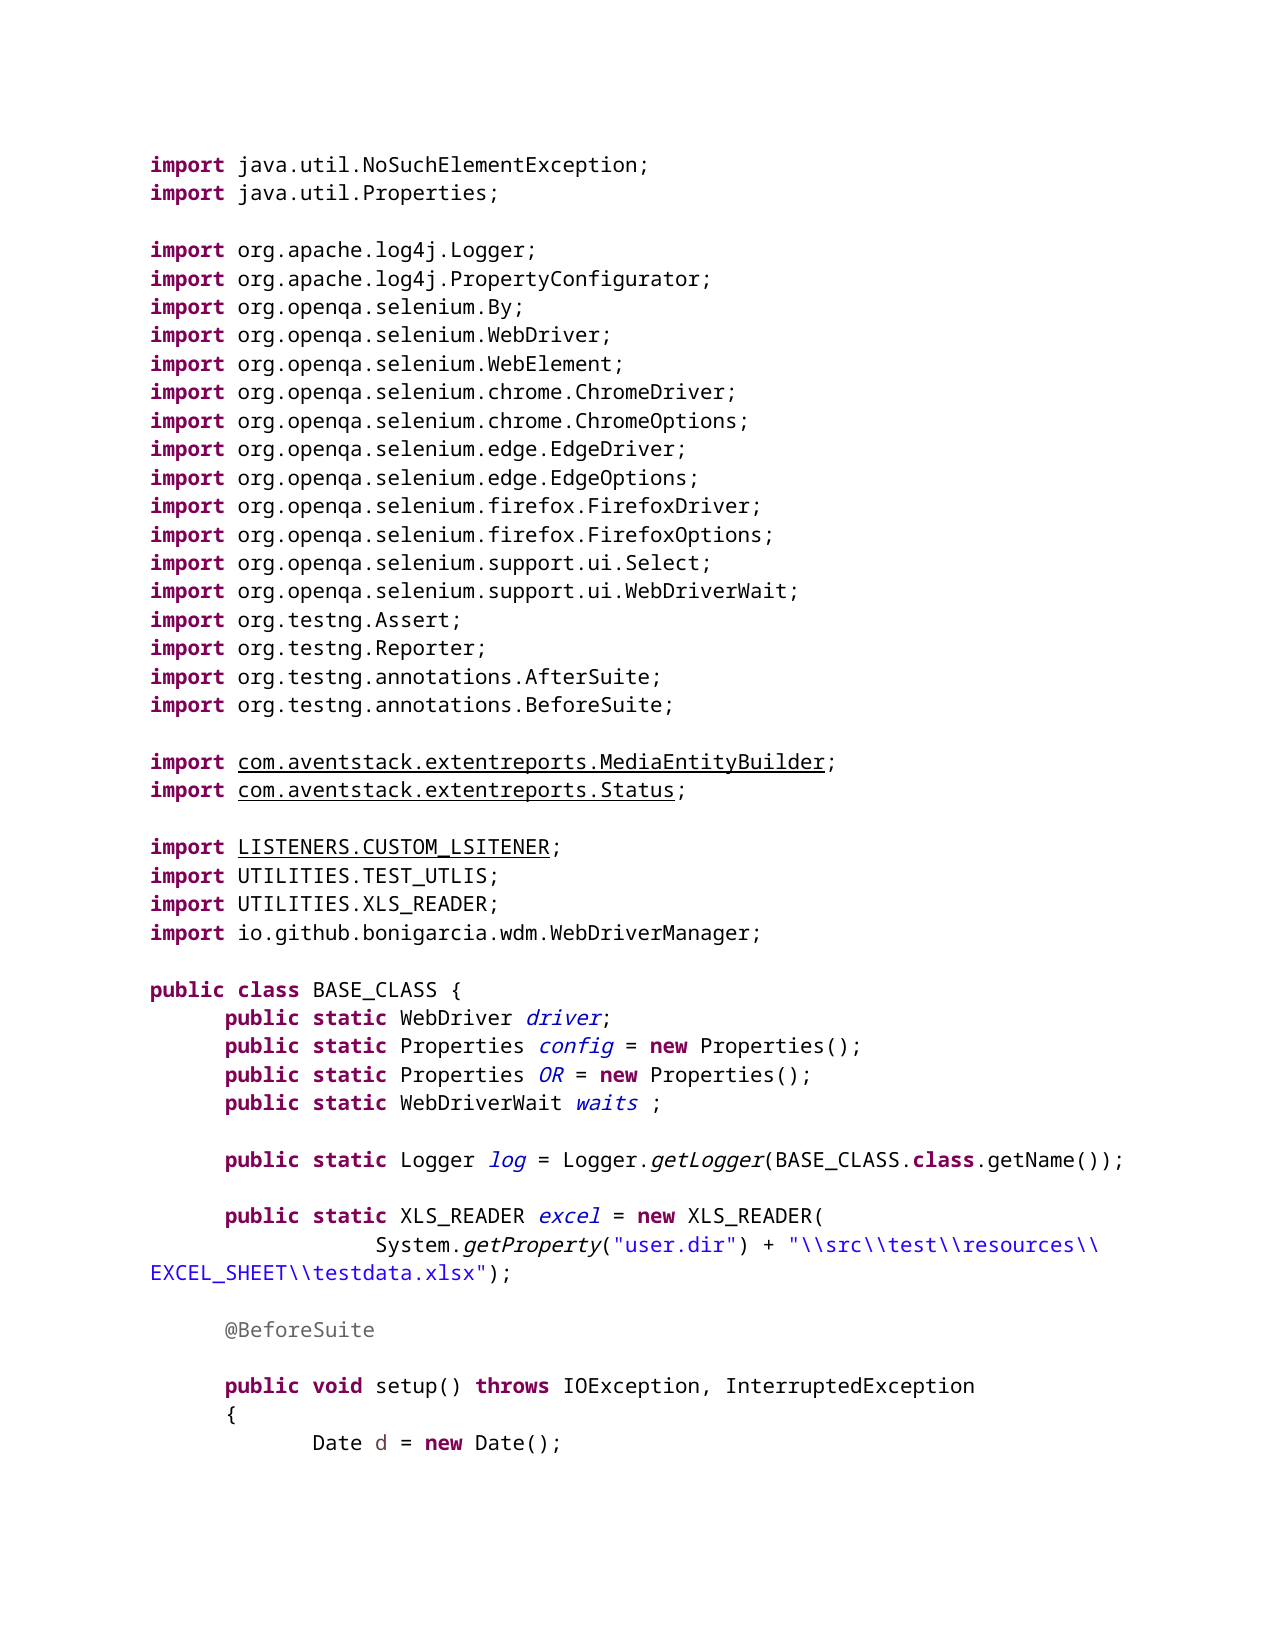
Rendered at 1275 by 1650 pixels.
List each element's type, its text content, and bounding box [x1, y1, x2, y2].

text System.getProperty("user.dir") + "\\src\\test\\resources\\EXCEL_SHEET\\testdata.xlsx"); [150, 1230, 1125, 1287]
text import com.aventstack.extentreports.MediaEntityBuilder; [150, 747, 1125, 776]
text import LISTENERS.CUSTOM_LSITENER; [150, 832, 1125, 861]
text import io.github.bonigarcia.wdm.WebDriverManager; [150, 918, 1125, 946]
text import com.aventstack.extentreports.Status; [150, 776, 1125, 804]
text import org.openqa.selenium.firefox.FirefoxDriver; [150, 491, 1125, 520]
text import org.testng.annotations.BeforeSuite; [150, 690, 1125, 719]
text import java.util.Properties; [150, 178, 1125, 207]
text public static XLS_READER excel = new XLS_READER( [150, 1201, 1125, 1230]
text public void setup() throws IOException, InterruptedException [150, 1371, 1125, 1399]
text import org.testng.Assert; [150, 605, 1125, 633]
text import org.openqa.selenium.support.ui.WebDriverWait; [150, 577, 1125, 605]
text import UTILITIES.XLS_READER; [150, 889, 1125, 918]
text import org.openqa.selenium.WebDriver; [150, 321, 1125, 349]
text public static Logger log = Logger.getLogger(BASE_CLASS.class.getName()); [150, 1145, 1125, 1173]
text import org.testng.Reporter; [150, 633, 1125, 662]
text Date d = new Date(); [150, 1428, 1125, 1456]
text @BeforeSuite [150, 1315, 1125, 1343]
text public static WebDriverWait waits ; [150, 1088, 1125, 1117]
text import org.openqa.selenium.By; [150, 292, 1125, 321]
text public static WebDriver driver; [150, 1003, 1125, 1032]
text import org.openqa.selenium.WebElement; [150, 349, 1125, 377]
text import org.apache.log4j.PropertyConfigurator; [150, 264, 1125, 292]
text import org.apache.log4j.Logger; [150, 235, 1125, 264]
text public static Properties OR = new Properties(); [150, 1060, 1125, 1088]
text import org.testng.annotations.AfterSuite; [150, 662, 1125, 690]
text { [150, 1399, 1125, 1428]
text import UTILITIES.TEST_UTLIS; [150, 861, 1125, 889]
text import java.util.NoSuchElementException; [150, 150, 1125, 178]
text public static Properties config = new Properties(); [150, 1032, 1125, 1060]
text public class BASE_CLASS { [150, 975, 1125, 1003]
text import org.openqa.selenium.edge.EdgeDriver; [150, 434, 1125, 463]
text import org.openqa.selenium.support.ui.Select; [150, 548, 1125, 577]
text import org.openqa.selenium.edge.EdgeOptions; [150, 463, 1125, 491]
text import org.openqa.selenium.firefox.FirefoxOptions; [150, 520, 1125, 548]
text import org.openqa.selenium.chrome.ChromeDriver; [150, 377, 1125, 406]
text import org.openqa.selenium.chrome.ChromeOptions; [150, 406, 1125, 434]
